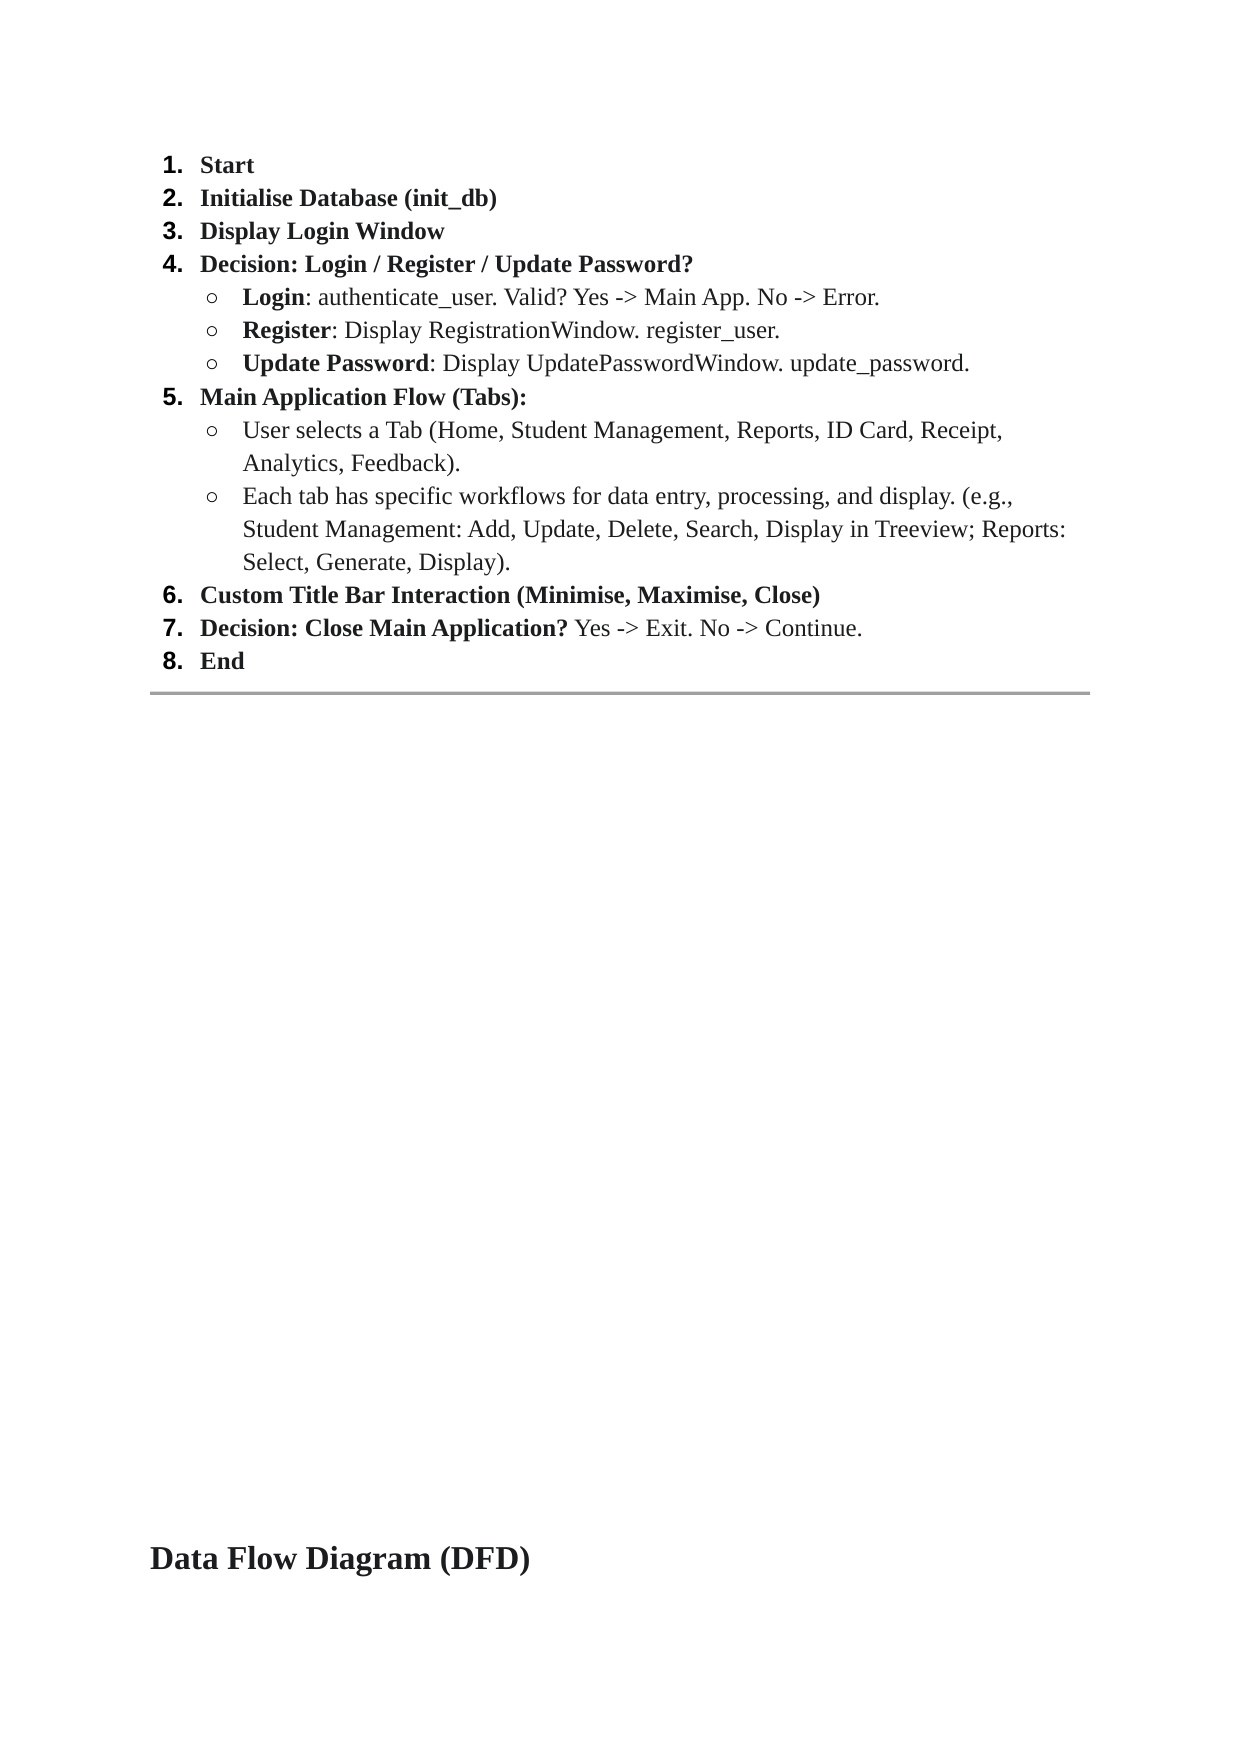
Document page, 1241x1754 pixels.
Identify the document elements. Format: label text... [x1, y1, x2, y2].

list Decision: Login / Register / Update Password? [162, 249, 1090, 278]
list Start [162, 150, 1090, 179]
list Initialise Database (init_db) [162, 183, 1090, 212]
list Login: authenticate_user. Valid? Yes -> Main App. No -> Error. [205, 282, 1090, 311]
list User selects a Tab (Home, Student Management, Reports, ID Card, Receipt, Analytics, Feedback). [205, 415, 1090, 476]
list Register: Display RegistrationWindow. register_user. [205, 316, 1090, 344]
list Main Application Flow (Tabs): [162, 382, 1090, 410]
list Custom Title Bar Interaction (Minimise, Maximise, Close) [162, 580, 1090, 609]
list Each tab has specific workflows for data entry, processing, and display. (e.g., Student Management: Add, Update, Delete, Search, Display in Treeview; Reports: Select, Generate, Display). [205, 481, 1090, 576]
list Decision: Close Main Application? Yes -> Exit. No -> Continue. [162, 613, 1090, 642]
list Update Password: Display UpdatePasswordWindow. update_password. [205, 348, 1090, 377]
list Display Login Window [162, 216, 1090, 245]
list End [162, 646, 1090, 675]
text Data Flow Diagram (DFD) [150, 1538, 1090, 1576]
